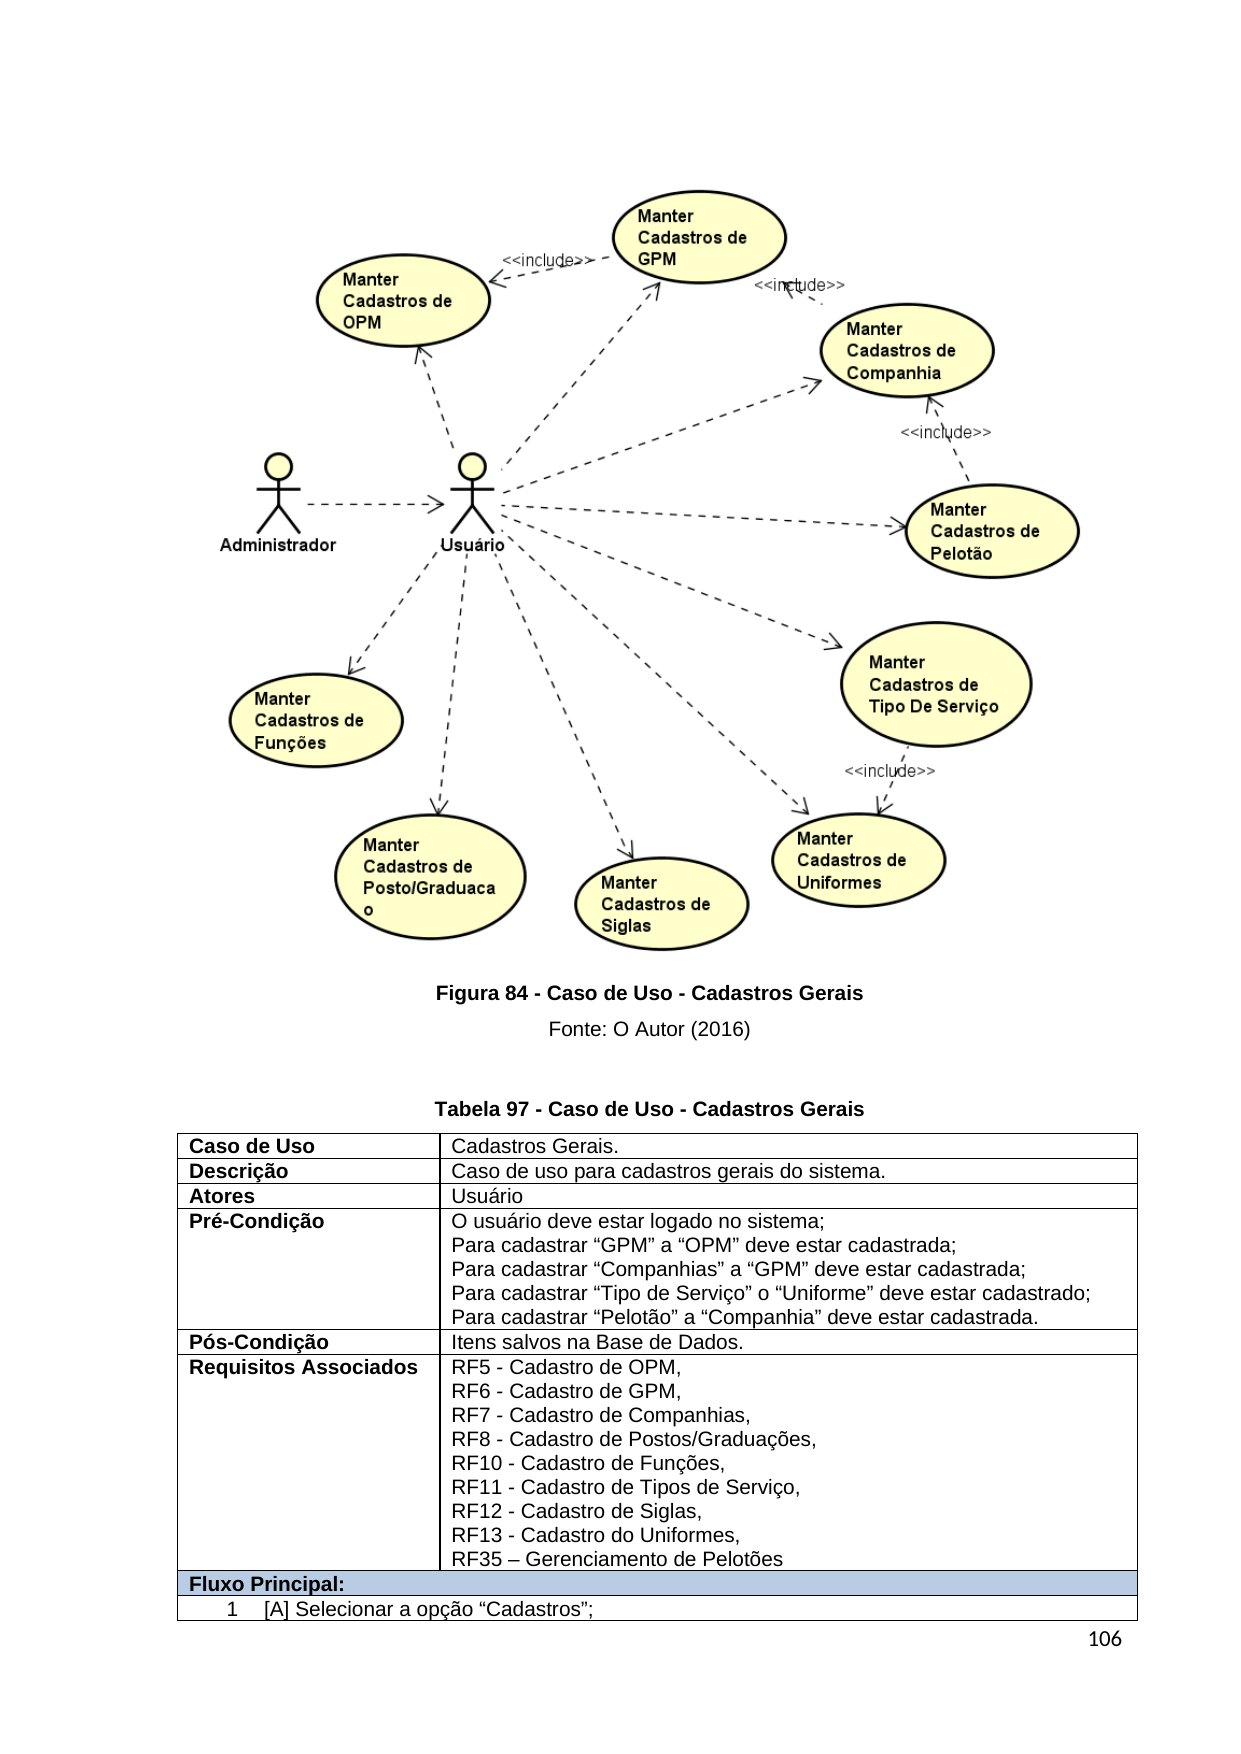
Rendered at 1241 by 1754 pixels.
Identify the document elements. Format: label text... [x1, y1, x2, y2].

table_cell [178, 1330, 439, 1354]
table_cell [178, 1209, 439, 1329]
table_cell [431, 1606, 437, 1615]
text Figura 84 - Caso de Uso - Cadastros Gerais [177, 980, 1122, 1004]
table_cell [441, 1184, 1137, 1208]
picture [206, 177, 1093, 964]
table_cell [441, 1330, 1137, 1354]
text Tabela 97 - Caso de Uso - Cadastros Gerais [177, 1096, 1122, 1120]
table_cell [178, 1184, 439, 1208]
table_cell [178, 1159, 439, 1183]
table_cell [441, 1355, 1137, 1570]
text Fonte: O Autor (2016) [177, 1017, 1122, 1041]
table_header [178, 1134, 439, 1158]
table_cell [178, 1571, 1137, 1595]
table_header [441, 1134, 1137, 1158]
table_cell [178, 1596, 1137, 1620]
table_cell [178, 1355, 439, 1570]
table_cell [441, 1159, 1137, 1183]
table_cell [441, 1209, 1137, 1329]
